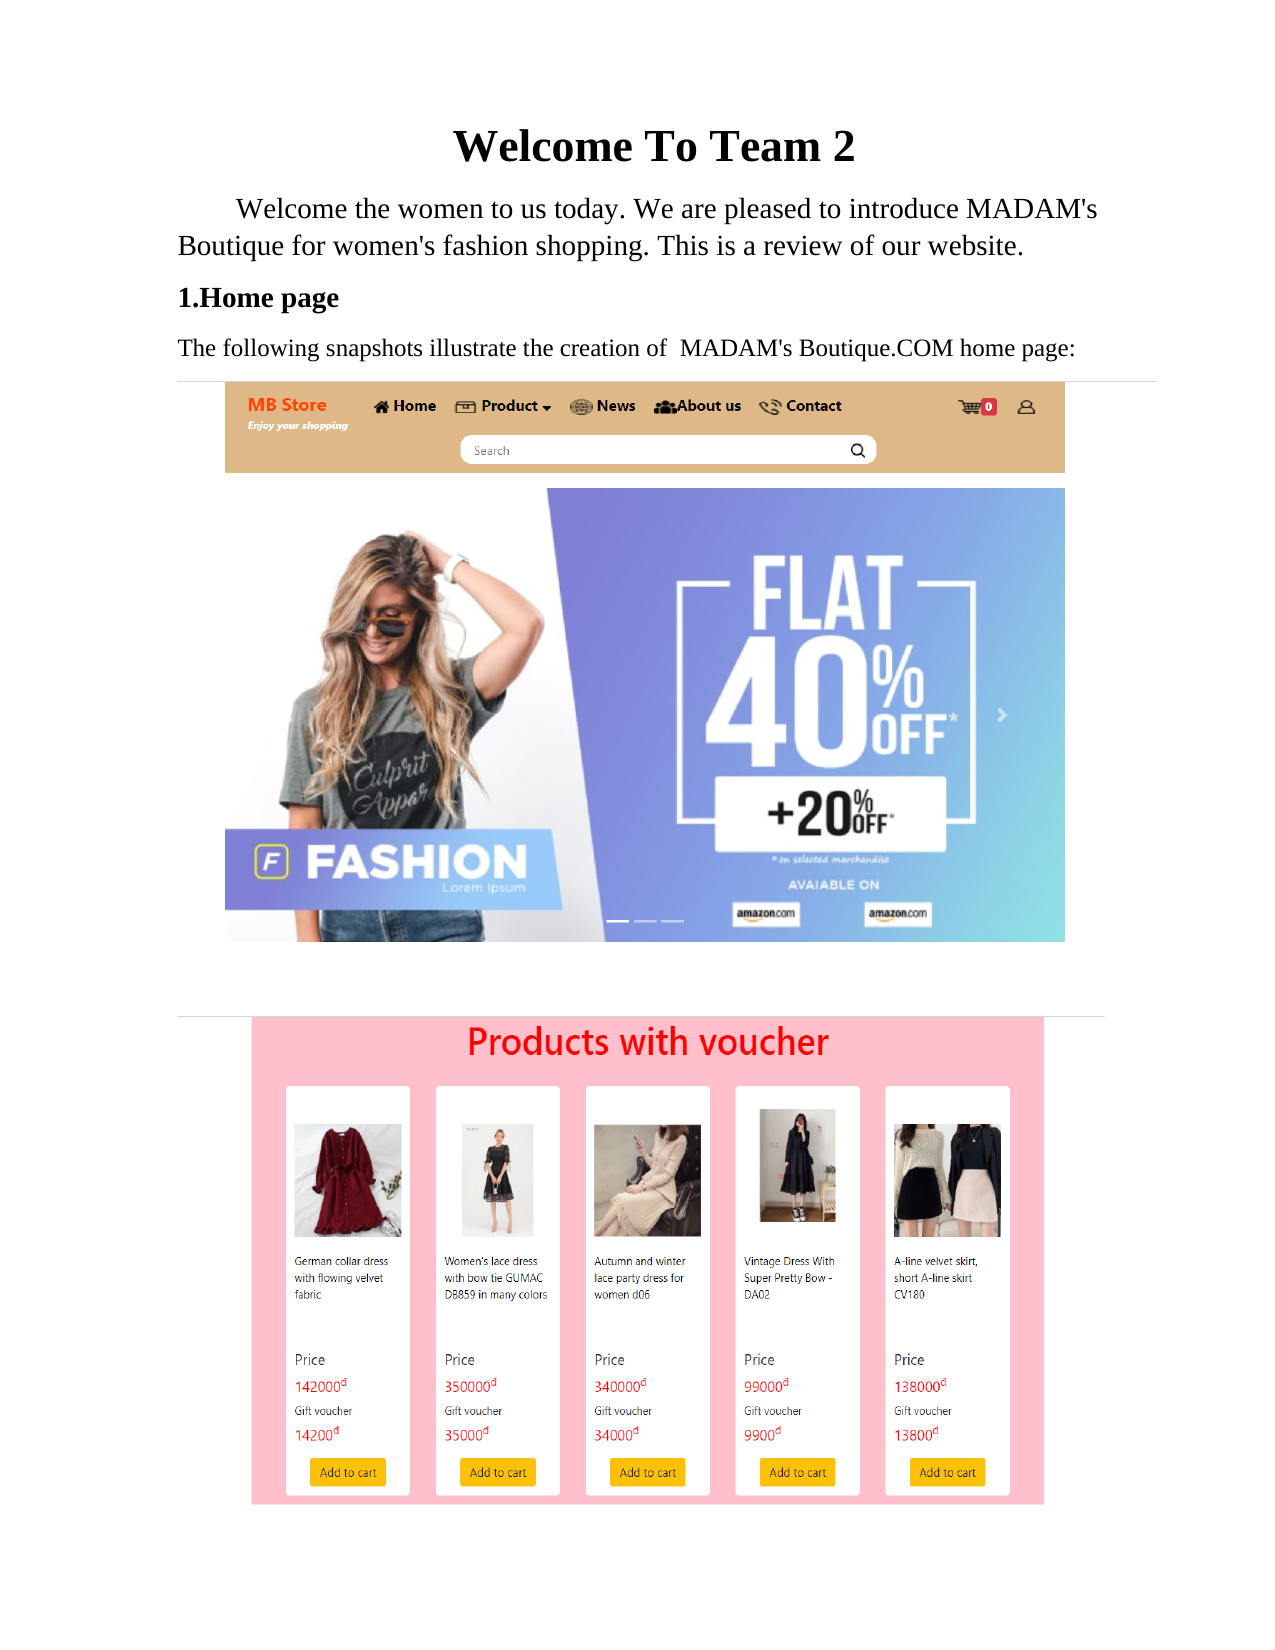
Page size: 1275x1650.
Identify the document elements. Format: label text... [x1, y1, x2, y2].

text Welcome To Team 2 [177, 118, 1157, 171]
picture [177, 1015, 1105, 1511]
text The following snapshots illustrate the creation of MADAM's Boutique.COM home page: [177, 333, 1157, 362]
text 1.Home page [177, 281, 1157, 314]
text Welcome the women to us today. We are pleased to introduce MADAM's Boutique for women's fashion shopping. This is a review of our website. [177, 192, 1157, 261]
picture [177, 381, 1157, 944]
